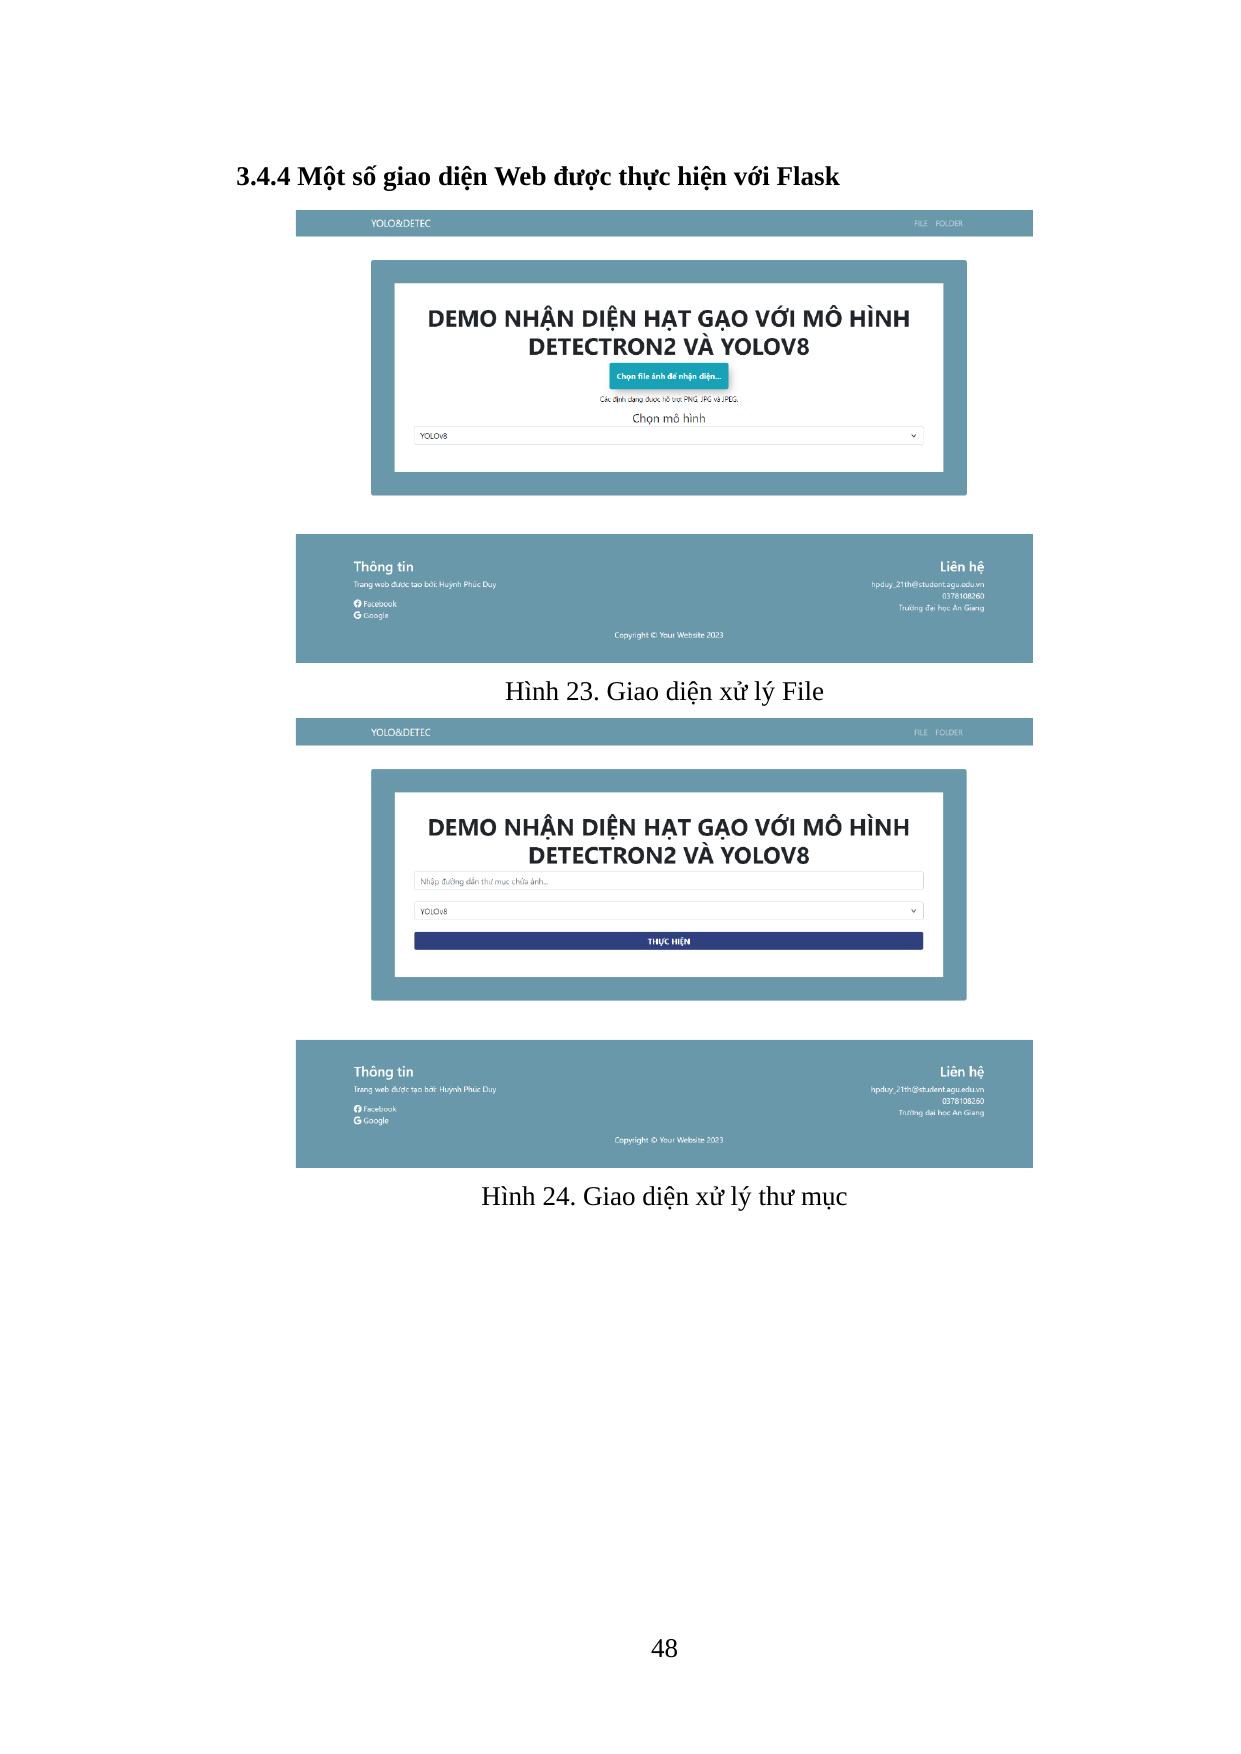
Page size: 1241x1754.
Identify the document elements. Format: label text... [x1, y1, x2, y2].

text Hình 23. Giao diện xử lý File [236, 675, 1092, 706]
subtitle 3.4.4 Một số giao diện Web được thực hiện với Flask [236, 160, 1092, 191]
text Hình 24. Giao diện xử lý thư mục [236, 1180, 1092, 1211]
picture [295, 210, 1033, 663]
picture [295, 718, 1033, 1168]
